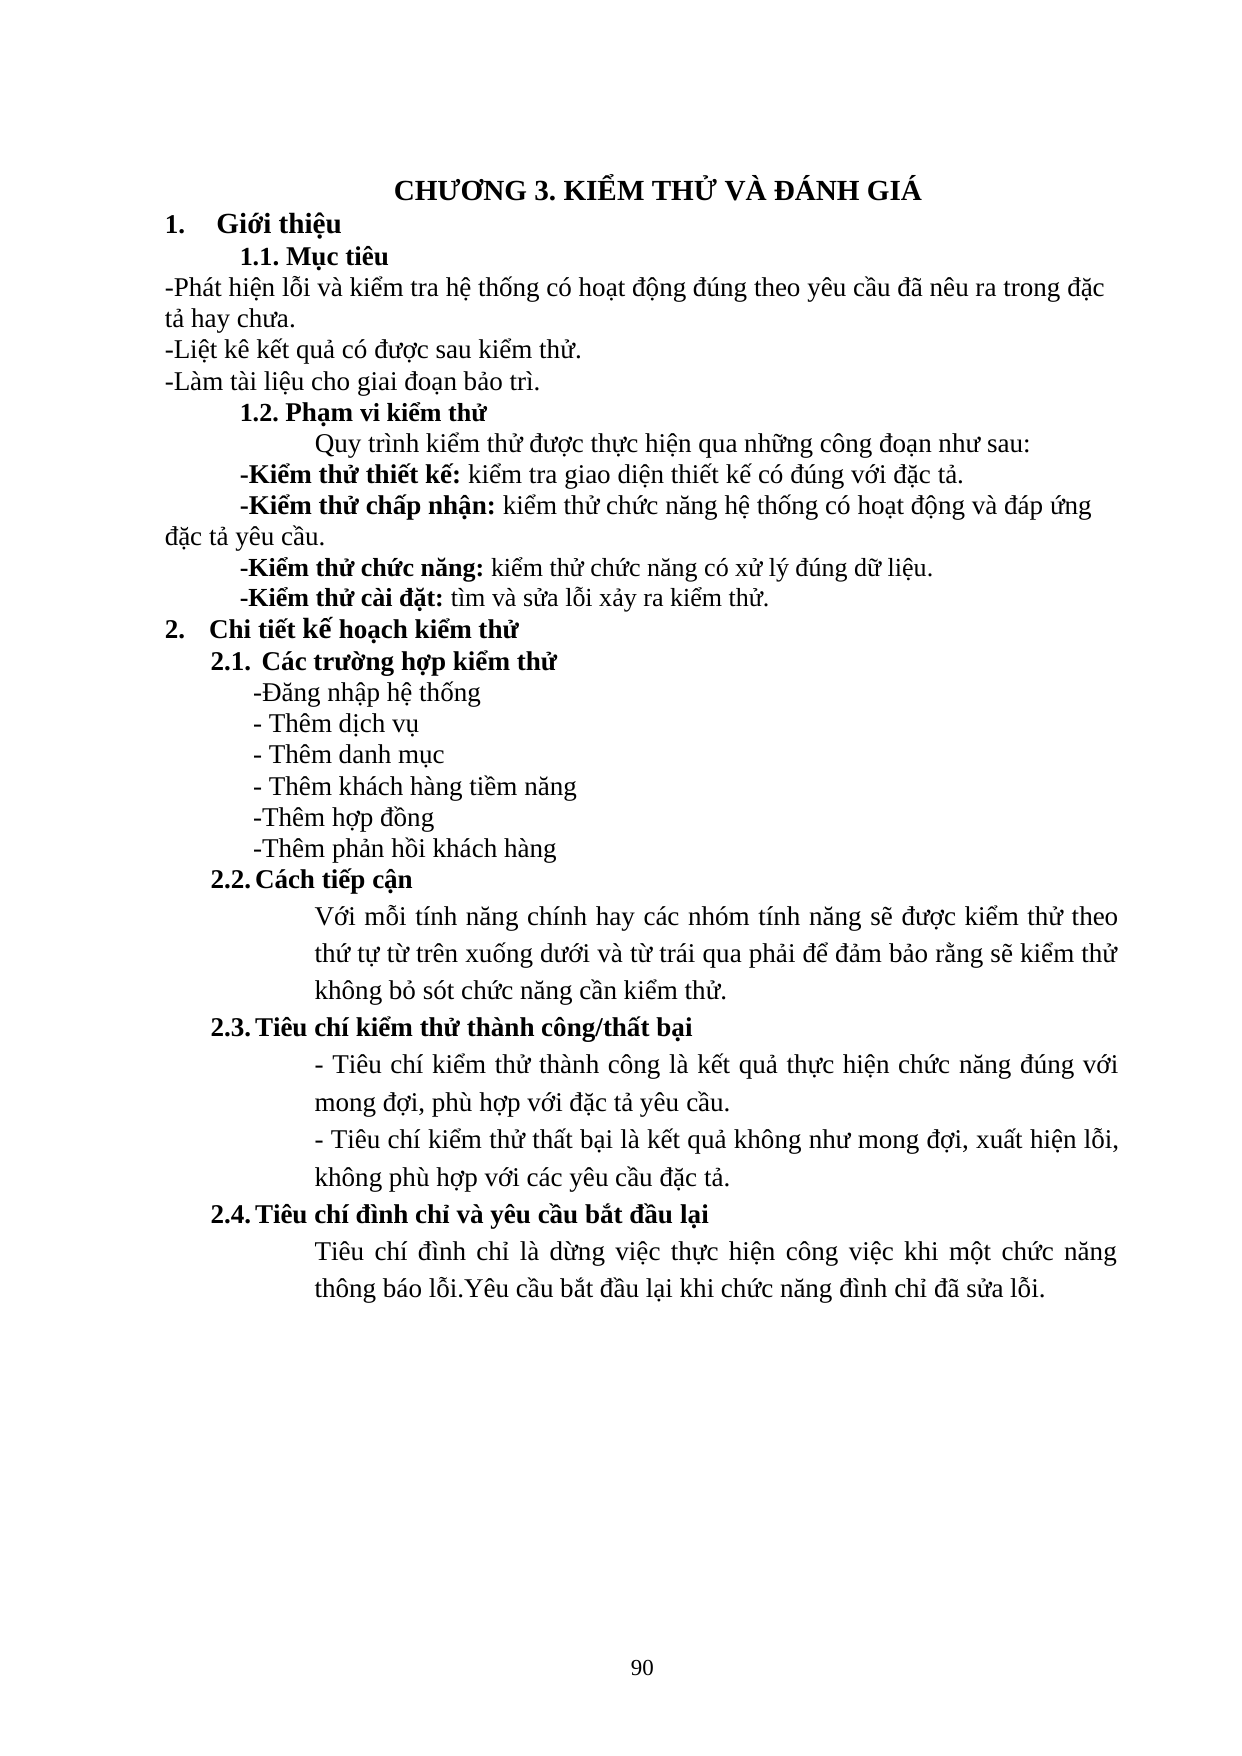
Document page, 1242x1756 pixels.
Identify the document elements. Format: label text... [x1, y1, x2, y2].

list - Tiêu chí kiểm thử thất bại là kết quả không như mong đợi, xuất hiện lỗi, không phù hợp với các yêu cầu đặc tả. [314, 1123, 1120, 1192]
list Tiêu chí đình chỉ và yêu cầu bắt đầu lại [210, 1198, 1131, 1229]
list Cách tiếp cận [210, 863, 1131, 894]
text - Thêm dịch vụ [164, 707, 1131, 738]
text 1.2. Phạm vi kiểm thử [164, 396, 1131, 427]
list Các trường hợp kiểm thử [210, 645, 1131, 676]
text -Kiểm thử chức năng: kiểm thử chức năng có xử lý đúng dữ liệu. [164, 552, 1131, 582]
text Quy trình kiểm thử được thực hiện qua những công đoạn như sau: [239, 427, 1131, 458]
text -Liệt kê kết quả có được sau kiểm thử. [164, 333, 1131, 365]
list Giới thiệu [164, 207, 1131, 240]
text -Đăng nhập hệ thống [164, 676, 1131, 707]
text -Kiểm thử thiết kế: kiểm tra giao diện thiết kế có đúng với đặc tả. [164, 458, 1131, 489]
list Tiêu chí kiểm thử thành công/thất bại [210, 1012, 1131, 1043]
text -Thêm phản hồi khách hàng [164, 832, 1131, 863]
list - Tiêu chí kiểm thử thành công là kết quả thực hiện chức năng đúng với mong đợi, phù hợp với đặc tả yêu cầu. [314, 1048, 1119, 1117]
text - Thêm danh mục [164, 738, 1131, 770]
subtitle CHƯƠNG 3. KIỂM THỬ VÀ ĐÁNH GIÁ [202, 173, 1114, 207]
text - Thêm khách hàng tiềm năng [164, 770, 1131, 801]
text -Phát hiện lỗi và kiểm tra hệ thống có hoạt động đúng theo yêu cầu đã nêu ra trong đặc tả hay chưa. [164, 271, 1131, 333]
text -Kiểm thử cài đặt: tìm và sửa lỗi xảy ra kiểm thử. [164, 582, 1131, 612]
text -Làm tài liệu cho giai đoạn bảo trì. [164, 365, 1131, 396]
text -Kiểm thử chấp nhận: kiểm thử chức năng hệ thống có hoạt động và đáp ứng đặc tả yêu cầu. [164, 489, 1131, 552]
text -Thêm hợp đồng [164, 801, 1131, 832]
text Với mỗi tính năng chính hay các nhóm tính năng sẽ được kiểm thử theo thứ tự từ trên xuống dưới và từ trái qua phải để đảm bảo rằng sẽ kiểm thử không bỏ sót chức năng cần kiểm thử. [314, 900, 1119, 1005]
list Chi tiết kế hoạch kiểm thử [164, 612, 1131, 645]
text Tiêu chí đình chỉ là dừng việc thực hiện công việc khi một chức năng thông báo lỗi.Yêu cầu bắt đầu lại khi chức năng đình chỉ đã sửa lỗi. [314, 1235, 1119, 1303]
text 1.1. Mục tiêu [164, 240, 1131, 271]
